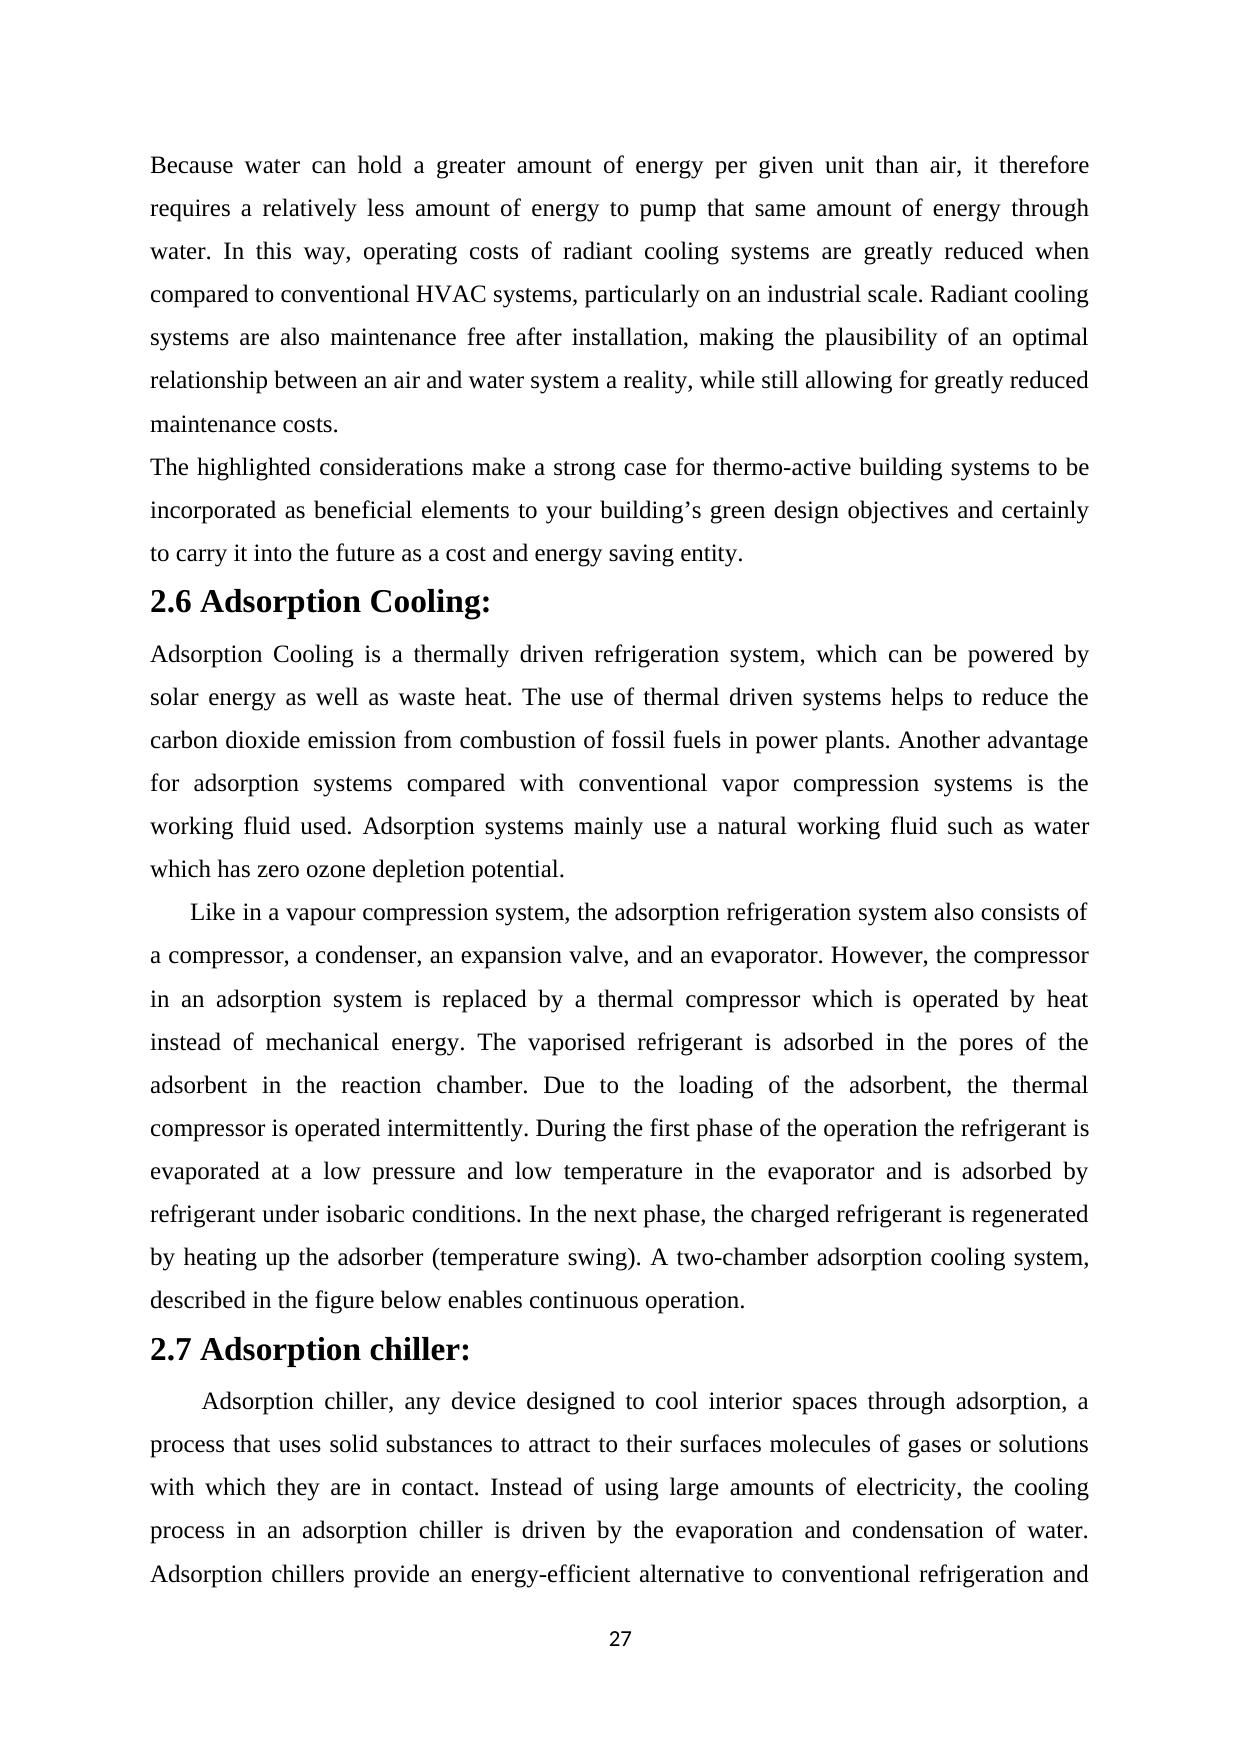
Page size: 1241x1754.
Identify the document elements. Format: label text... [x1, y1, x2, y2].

text 2.7 Adsorption chiller: [150, 1329, 1090, 1367]
text Adsorption Cooling is a thermally driven refrigeration system, which can be powered by solar energy as well as waste heat. The use of thermal driven systems helps to reduce the carbon dioxide emission from combustion of fossil fuels in power plants. Another advantage for adsorption systems compared with conventional vapor compression systems is the working fluid used. Adsorption systems mainly use a natural working fluid such as water which has zero ozone depletion potential. [150, 639, 1090, 883]
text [150, 1386, 1090, 1587]
text 2.6 Adsorption Cooling: [150, 581, 1090, 619]
text The highlighted considerations make a strong case for thermo-active building systems to be incorporated as beneficial elements to your building’s green design objectives and certainly to carry it into the future as a cost and energy saving entity. [150, 452, 1090, 567]
text Because water can hold a greater amount of energy per given unit than air, it therefore requires a relatively less amount of energy to pump that same amount of energy through water. In this way, operating costs of radiant cooling systems are greatly reduced when compared to conventional HVAC systems, particularly on an industrial scale. Radiant cooling systems are also maintenance free after installation, making the plausibility of an optimal relationship between an air and water system a reality, while still allowing for greatly reduced maintenance costs. [150, 150, 1090, 437]
text Like in a vapour compression system, the adsorption refrigeration system also consists of a compressor, a condenser, an expansion valve, and an evaporator. However, the compressor in an adsorption system is replaced by a thermal compressor which is operated by heat instead of mechanical energy. The vaporised refrigerant is adsorbed in the pores of the adsorbent in the reaction chamber. Due to the loading of the adsorbent, the thermal compressor is operated intermittently. During the first phase of the operation the refrigerant is evaporated at a low pressure and low temperature in the evaporator and is adsorbed by refrigerant under isobaric conditions. In the next phase, the charged refrigerant is regenerated by heating up the adsorber (temperature swing). A two-chamber adsorption cooling system, described in the figure below enables continuous operation. [150, 897, 1090, 1314]
